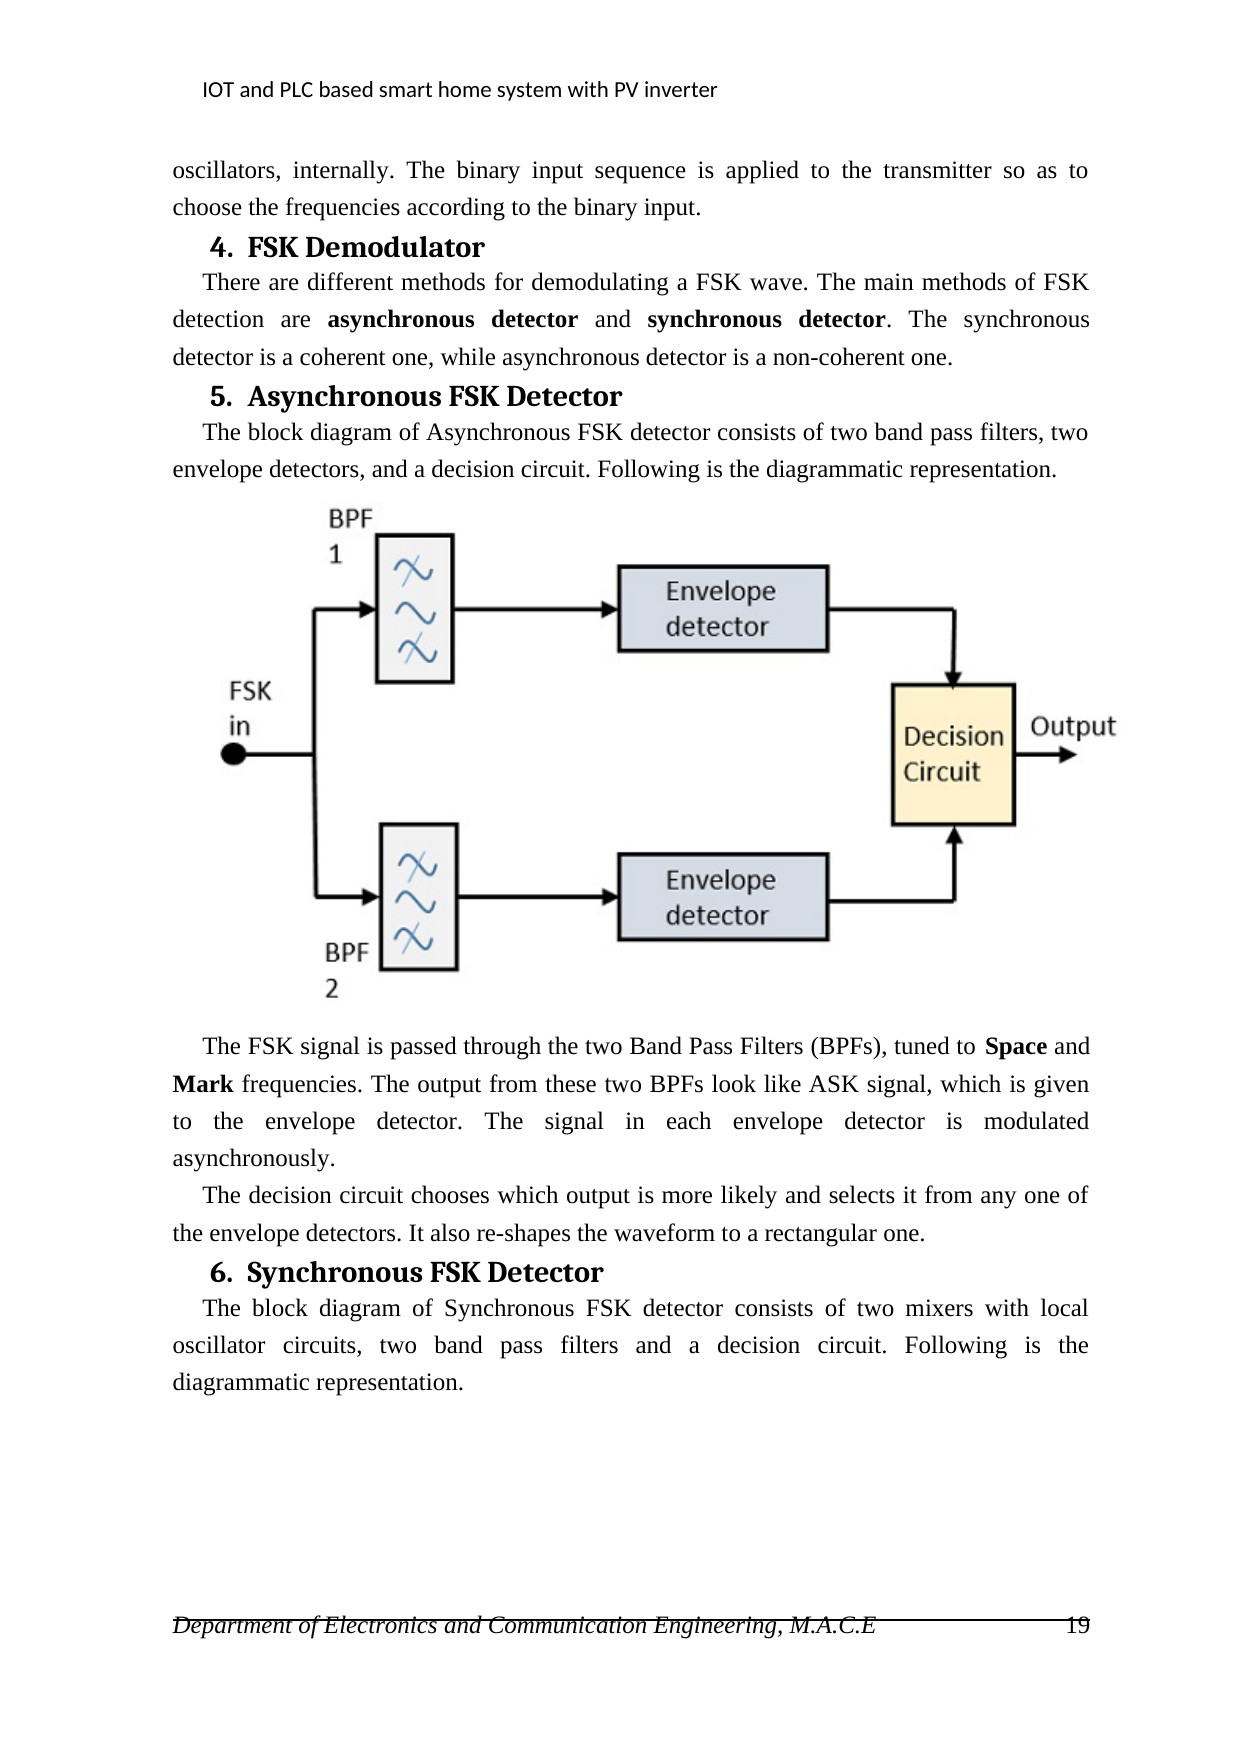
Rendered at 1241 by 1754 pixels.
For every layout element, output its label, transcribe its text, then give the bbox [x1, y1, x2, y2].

text The block diagram of Asynchronous FSK detector consists of two band pass filters, two envelope detectors, and a decision circuit. Following is the diagrammatic representation. [172, 417, 1090, 483]
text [172, 155, 1090, 221]
subtitle FSK Demodulator [210, 230, 1090, 264]
text The decision circuit chooses which output is more likely and selects it from any one of the envelope detectors. It also re-shapes the waveform to a rectangular one. [172, 1181, 1090, 1247]
picture [202, 491, 1140, 1023]
text The FSK signal is passed through the two Band Pass Filters (BPFs), tuned to Space and Mark frequencies. The output from these two BPFs look like ASK signal, which is given to the envelope detector. The signal in each envelope detector is modulated asynchronously. [172, 1031, 1090, 1172]
subtitle Synchronous FSK Detector [210, 1255, 1090, 1290]
text There are different methods for demodulating a FSK wave. The main methods of FSK detection are asynchronous detector and synchronous detector. The synchronous detector is a coherent one, while asynchronous detector is a non-coherent one. [172, 267, 1090, 371]
text The block diagram of Synchronous FSK detector consists of two mixers with local oscillator circuits, two band pass filters and a decision circuit. Following is the diagrammatic representation. [172, 1293, 1090, 1396]
subtitle Asynchronous FSK Detector [210, 379, 1090, 414]
